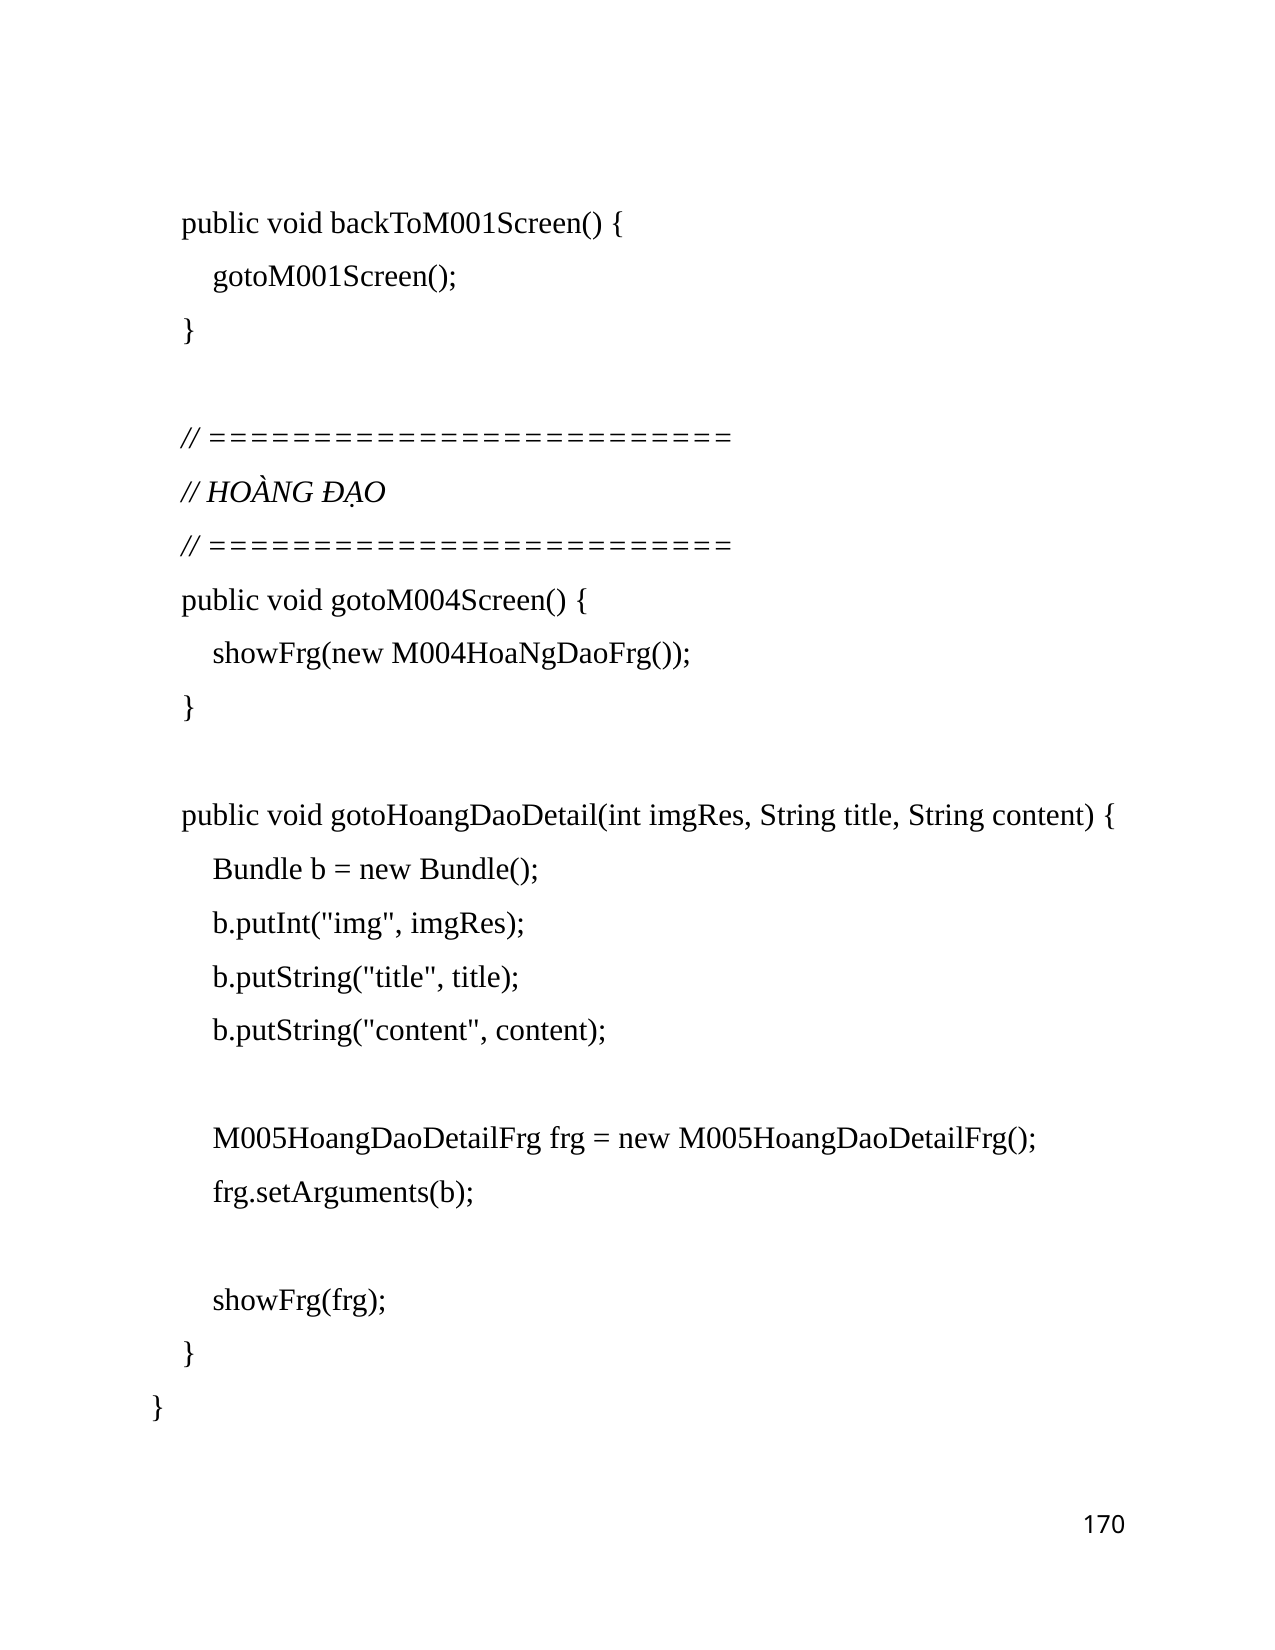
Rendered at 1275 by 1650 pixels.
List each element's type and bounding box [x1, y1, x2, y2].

text [150, 150, 1125, 1424]
